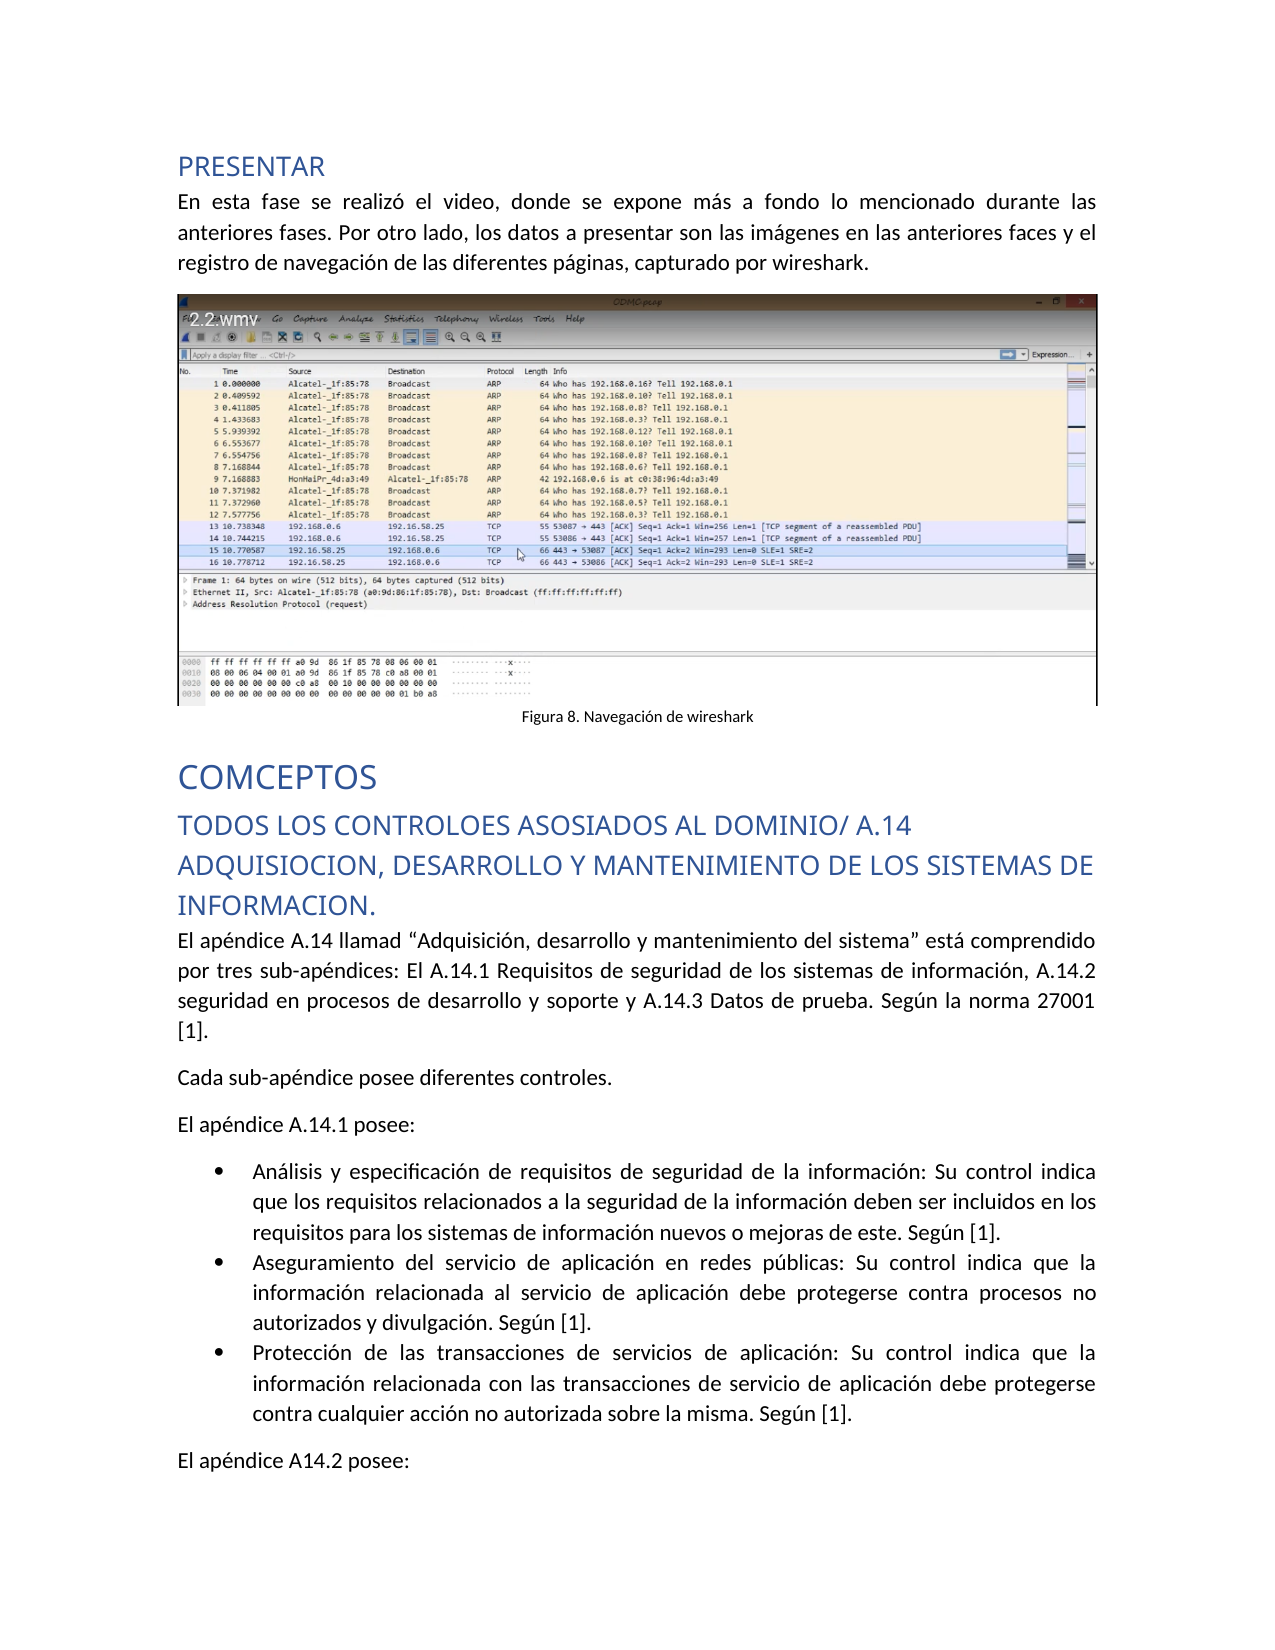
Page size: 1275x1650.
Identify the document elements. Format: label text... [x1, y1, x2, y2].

picture [177, 294, 1098, 706]
text El apéndice A.14.1 posee: [177, 1110, 1098, 1138]
list Aseguramiento del servicio de aplicación en redes públicas: Su control indica que la información relacionada al servicio de aplicación debe protegerse contra procesos no autorizados y divulgación. Según [1]. [215, 1248, 1098, 1336]
subtitle TODOS LOS CONTROLOES ASOSIADOS AL DOMINIO/ A.14 ADQUISIOCION, DESARROLLO Y MANTENIMIENTO DE LOS SISTEMAS DE INFORMACION. [177, 807, 1098, 923]
subtitle COMCEPTOS [177, 753, 1098, 799]
text El apéndice A.14 llamad “Adquisición, desarrollo y mantenimiento del sistema” está comprendido por tres sub-apéndices: El A.14.1 Requisitos de seguridad de los sistemas de información, A.14.2 seguridad en procesos de desarrollo y soporte y A.14.3 Datos de prueba. Según la norma 27001 [1]. [177, 926, 1098, 1045]
subtitle PRESENTAR [177, 148, 1098, 184]
text Cada sub-apéndice posee diferentes controles. [177, 1063, 1098, 1092]
text Figura 8. Navegación de wireshark [177, 706, 1098, 727]
text El apéndice A14.2 posee: [177, 1446, 1098, 1474]
list Protección de las transacciones de servicios de aplicación: Su control indica que la información relacionada con las transacciones de servicio de aplicación debe protegerse contra cualquier acción no autorizada sobre la misma. Según [1]. [215, 1338, 1098, 1427]
text En esta fase se realizó el video, donde se expone más a fondo lo mencionado durante las anteriores fases. Por otro lado, los datos a presentar son las imágenes en las anteriores faces y el registro de navegación de las diferentes páginas, capturado por wireshark. [177, 187, 1098, 276]
list Análisis y especificación de requisitos de seguridad de la información: Su control indica que los requisitos relacionados a la seguridad de la información deben ser incluidos en los requisitos para los sistemas de información nuevos o mejoras de este. Según [1]. [215, 1157, 1098, 1246]
